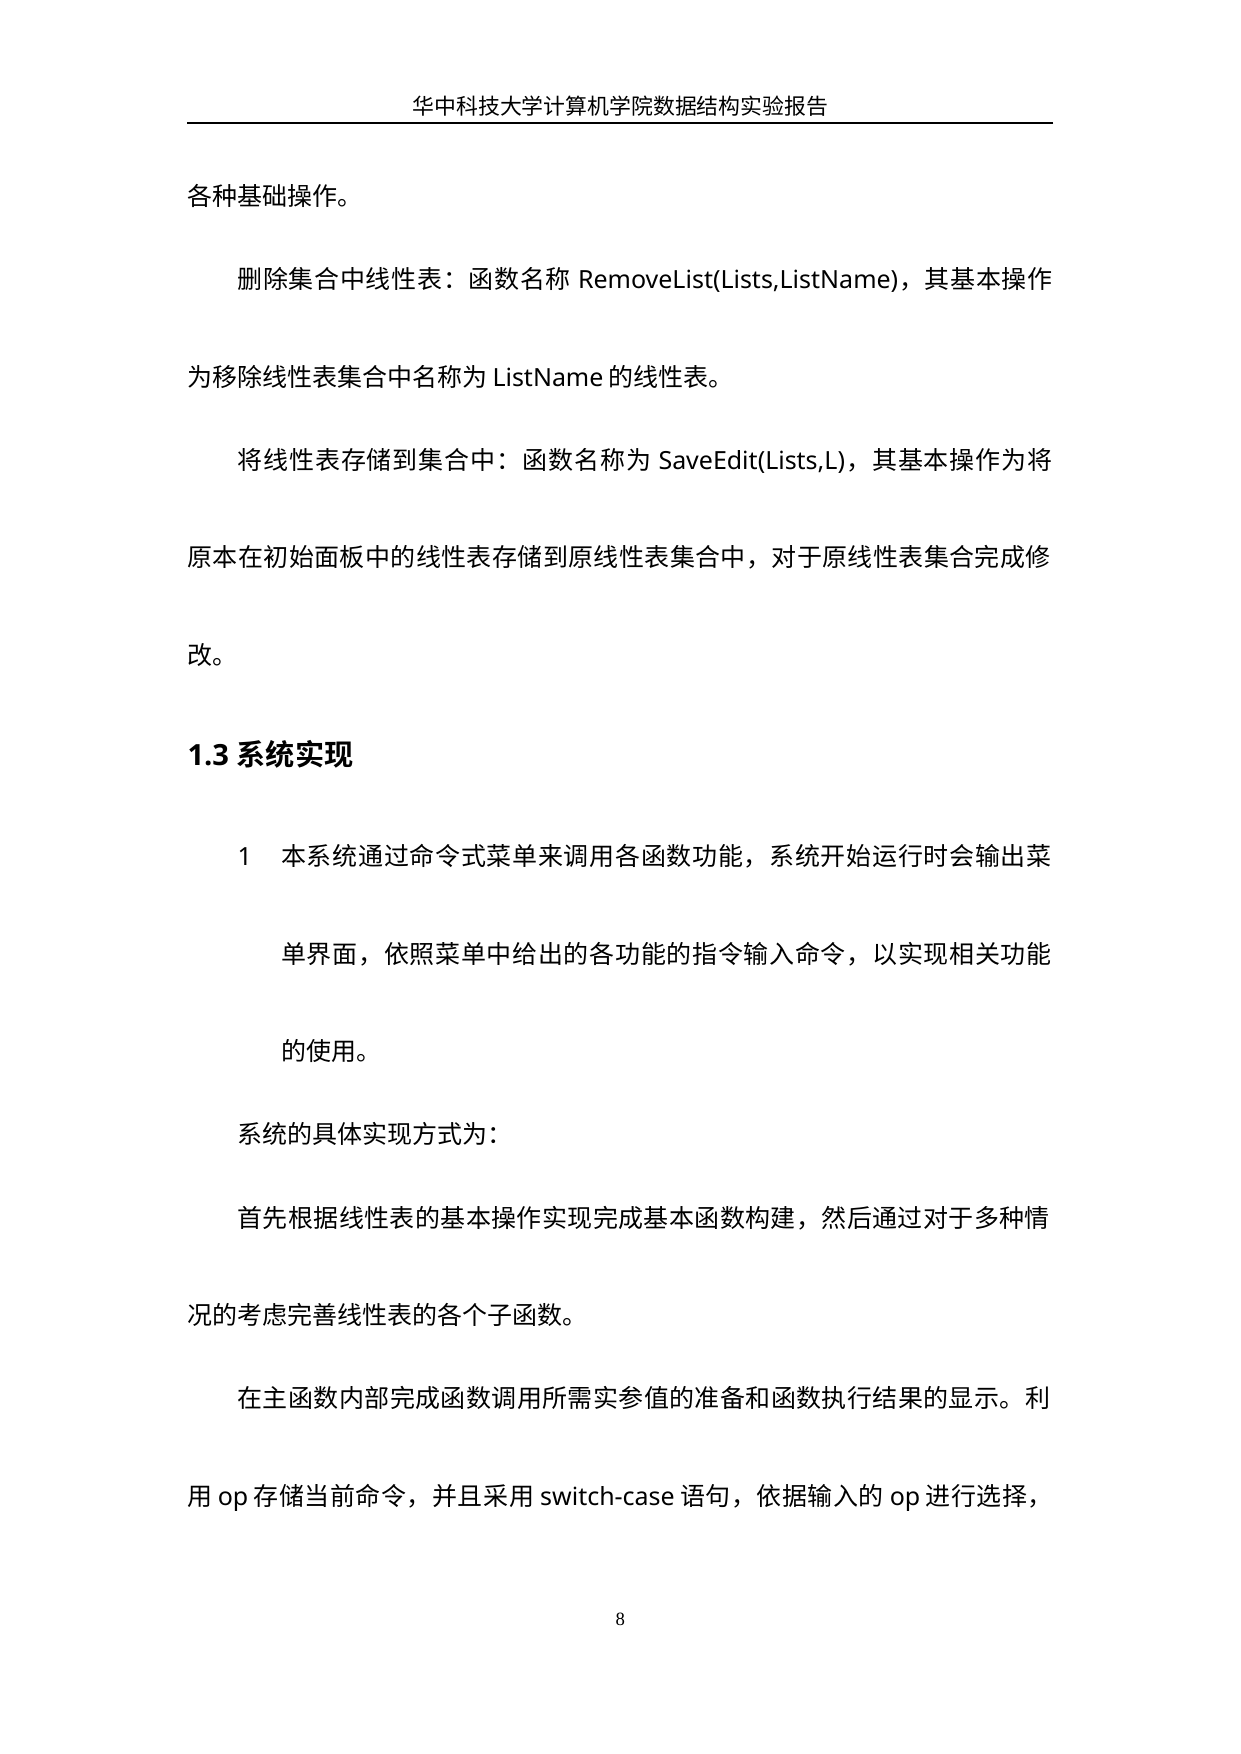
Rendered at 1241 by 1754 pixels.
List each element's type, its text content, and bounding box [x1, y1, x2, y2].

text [187, 162, 1053, 227]
text 系统的具体实现方式为： [187, 1101, 1053, 1166]
subtitle 1.3 系统实现 [187, 720, 1053, 785]
text 将线性表存储到集合中：函数名称为SaveEdit(Lists,L)，其基本操作为将原本在初始面板中的线性表存储到原线性表集合中，对于原线性表集合完成修改。 [187, 426, 1053, 686]
list 本系统通过命令式菜单来调用各函数功能，系统开始运行时会输出菜单界面，依照菜单中给出的各功能的指令输入命令，以实现相关功能的使用。 [237, 822, 1053, 1082]
text 删除集合中线性表：函数名称RemoveList(Lists,ListName)，其基本操作为移除线性表集合中名称为ListName的线性表。 [187, 245, 1053, 408]
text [187, 1364, 1053, 1527]
text 首先根据线性表的基本操作实现完成基本函数构建，然后通过对于多种情况的考虑完善线性表的各个子函数。 [187, 1184, 1053, 1346]
